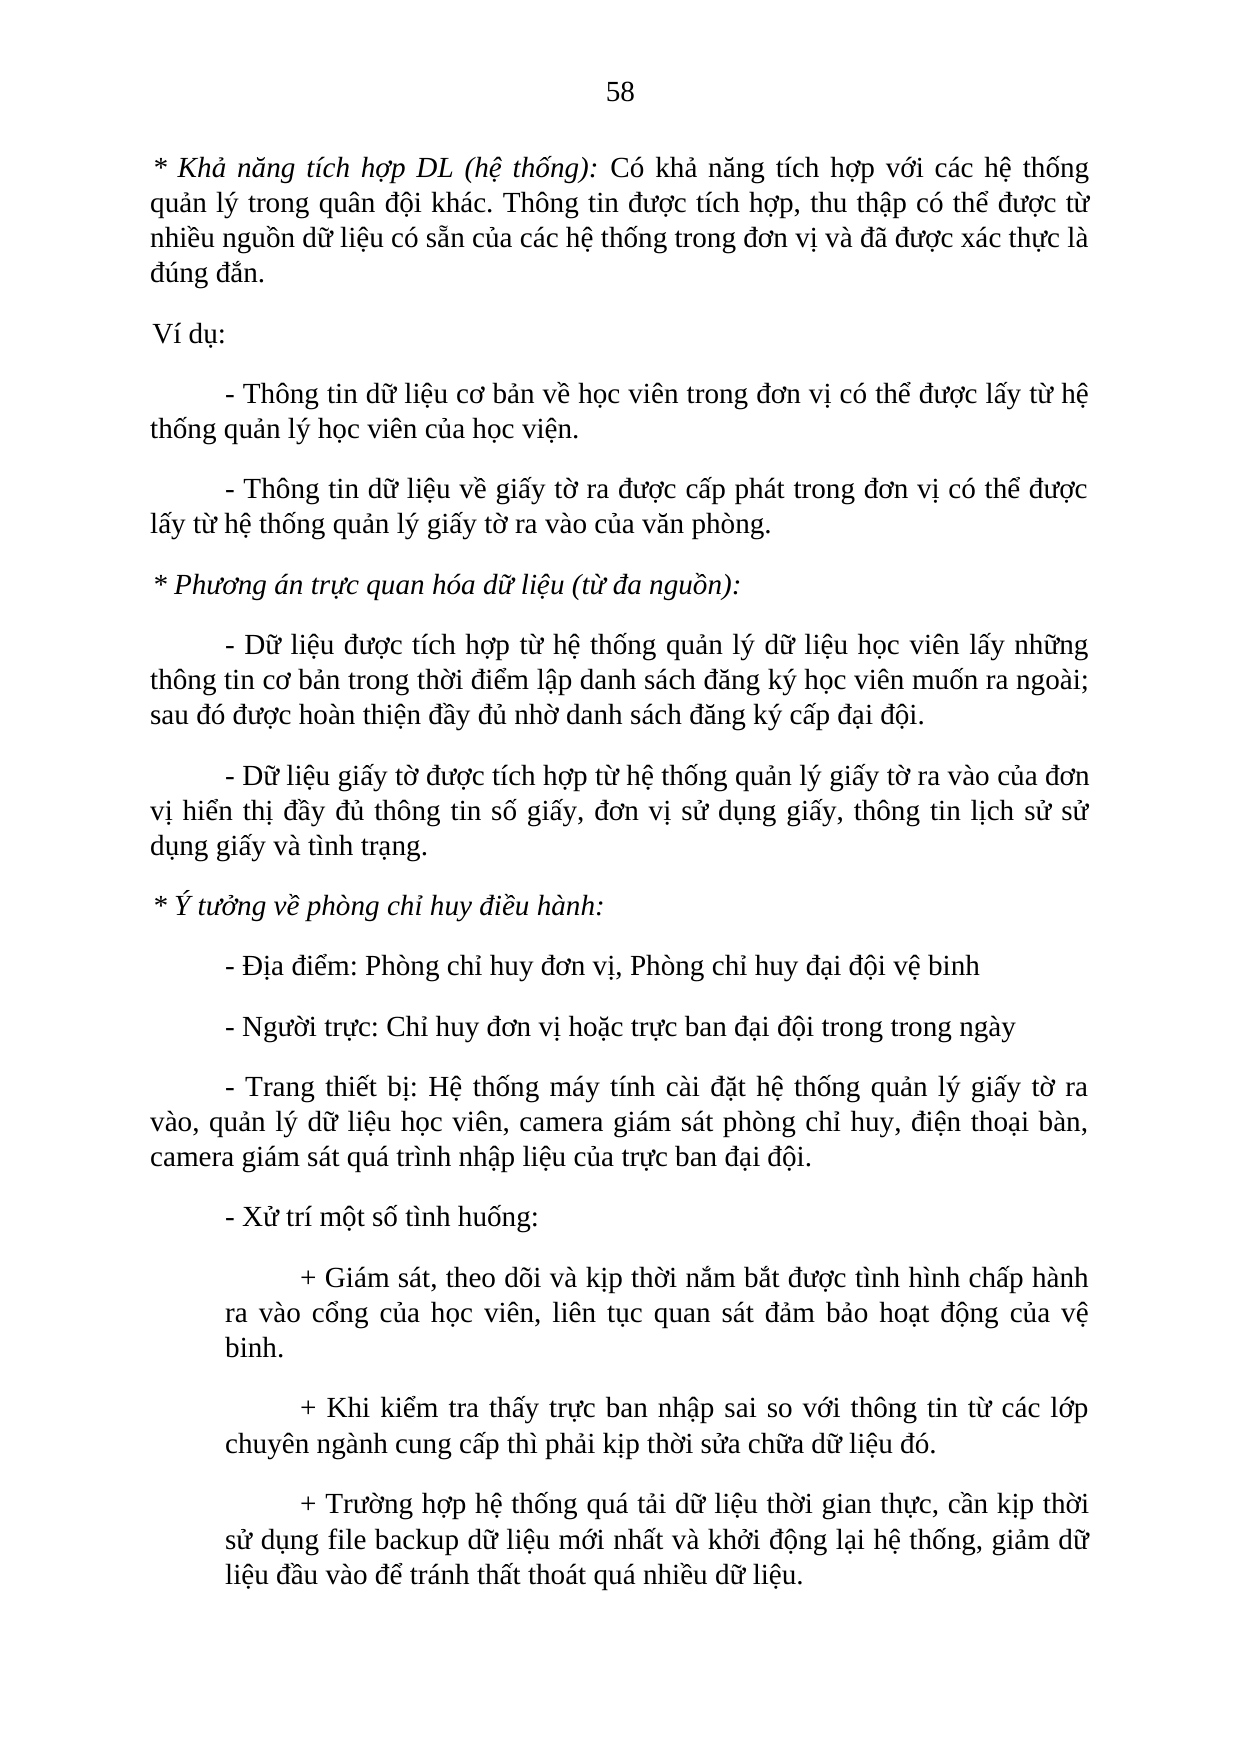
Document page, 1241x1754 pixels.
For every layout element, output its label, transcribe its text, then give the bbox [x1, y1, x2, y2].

text - Dữ liệu được tích hợp từ hệ thống quản lý dữ liệu học viên lấy những thông tin cơ bản trong thời điểm lập danh sách đăng ký học viên muốn ra ngoài; sau đó được hoàn thiện đầy đủ nhờ danh sách đăng ký cấp đại đội. [150, 627, 1090, 731]
text - Địa điểm: Phòng chỉ huy đơn vị, Phòng chỉ huy đại đội vệ binh [150, 948, 1090, 982]
text - Thông tin dữ liệu cơ bản về học viên trong đơn vị có thể được lấy từ hệ thống quản lý học viên của học viện. [150, 376, 1090, 445]
text - Thông tin dữ liệu về giấy tờ ra được cấp phát trong đơn vị có thể được lấy từ hệ thống quản lý giấy tờ ra vào của văn phòng. [150, 471, 1090, 540]
text - Xử trí một số tình huống: [150, 1199, 1090, 1233]
text + Giám sát, theo dõi và kịp thời nắm bắt được tình hình chấp hành ra vào cổng của học viên, liên tục quan sát đảm bảo hoạt động của vệ binh. [225, 1260, 1090, 1364]
text - Dữ liệu giấy tờ được tích hợp từ hệ thống quản lý giấy tờ ra vào của đơn vị hiển thị đầy đủ thông tin số giấy, đơn vị sử dụng giấy, thông tin lịch sử sử dụng giấy và tình trạng. [150, 758, 1090, 862]
text - Trang thiết bị: Hệ thống máy tính cài đặt hệ thống quản lý giấy tờ ra vào, quản lý dữ liệu học viên, camera giám sát phòng chỉ huy, điện thoại bàn, camera giám sát quá trình nhập liệu của trực ban đại đội. [150, 1069, 1090, 1173]
text * Khả năng tích hợp DL (hệ thống): Có khả năng tích hợp với các hệ thống quản lý trong quân đội khác. Thông tin được tích hợp, thu thập có thể được từ nhiều nguồn dữ liệu có sẵn của các hệ thống trong đơn vị và đã được xác thực là đúng đắn. [150, 150, 1090, 289]
text * Ý tưởng về phòng chỉ huy điều hành: [150, 888, 1090, 922]
text * Phương án trực quan hóa dữ liệu (từ đa nguồn): [150, 567, 1090, 600]
text - Người trực: Chỉ huy đơn vị hoặc trực ban đại đội trong trong ngày [150, 1009, 1090, 1042]
text + Trường hợp hệ thống quá tải dữ liệu thời gian thực, cần kịp thời sử dụng file backup dữ liệu mới nhất và khởi động lại hệ thống, giảm dữ liệu đầu vào để tránh thất thoát quá nhiều dữ liệu. [225, 1486, 1090, 1591]
text Ví dụ: [150, 316, 1090, 349]
text + Khi kiểm tra thấy trực ban nhập sai so với thông tin từ các lớp chuyên ngành cung cấp thì phải kịp thời sửa chữa dữ liệu đó. [225, 1390, 1090, 1459]
